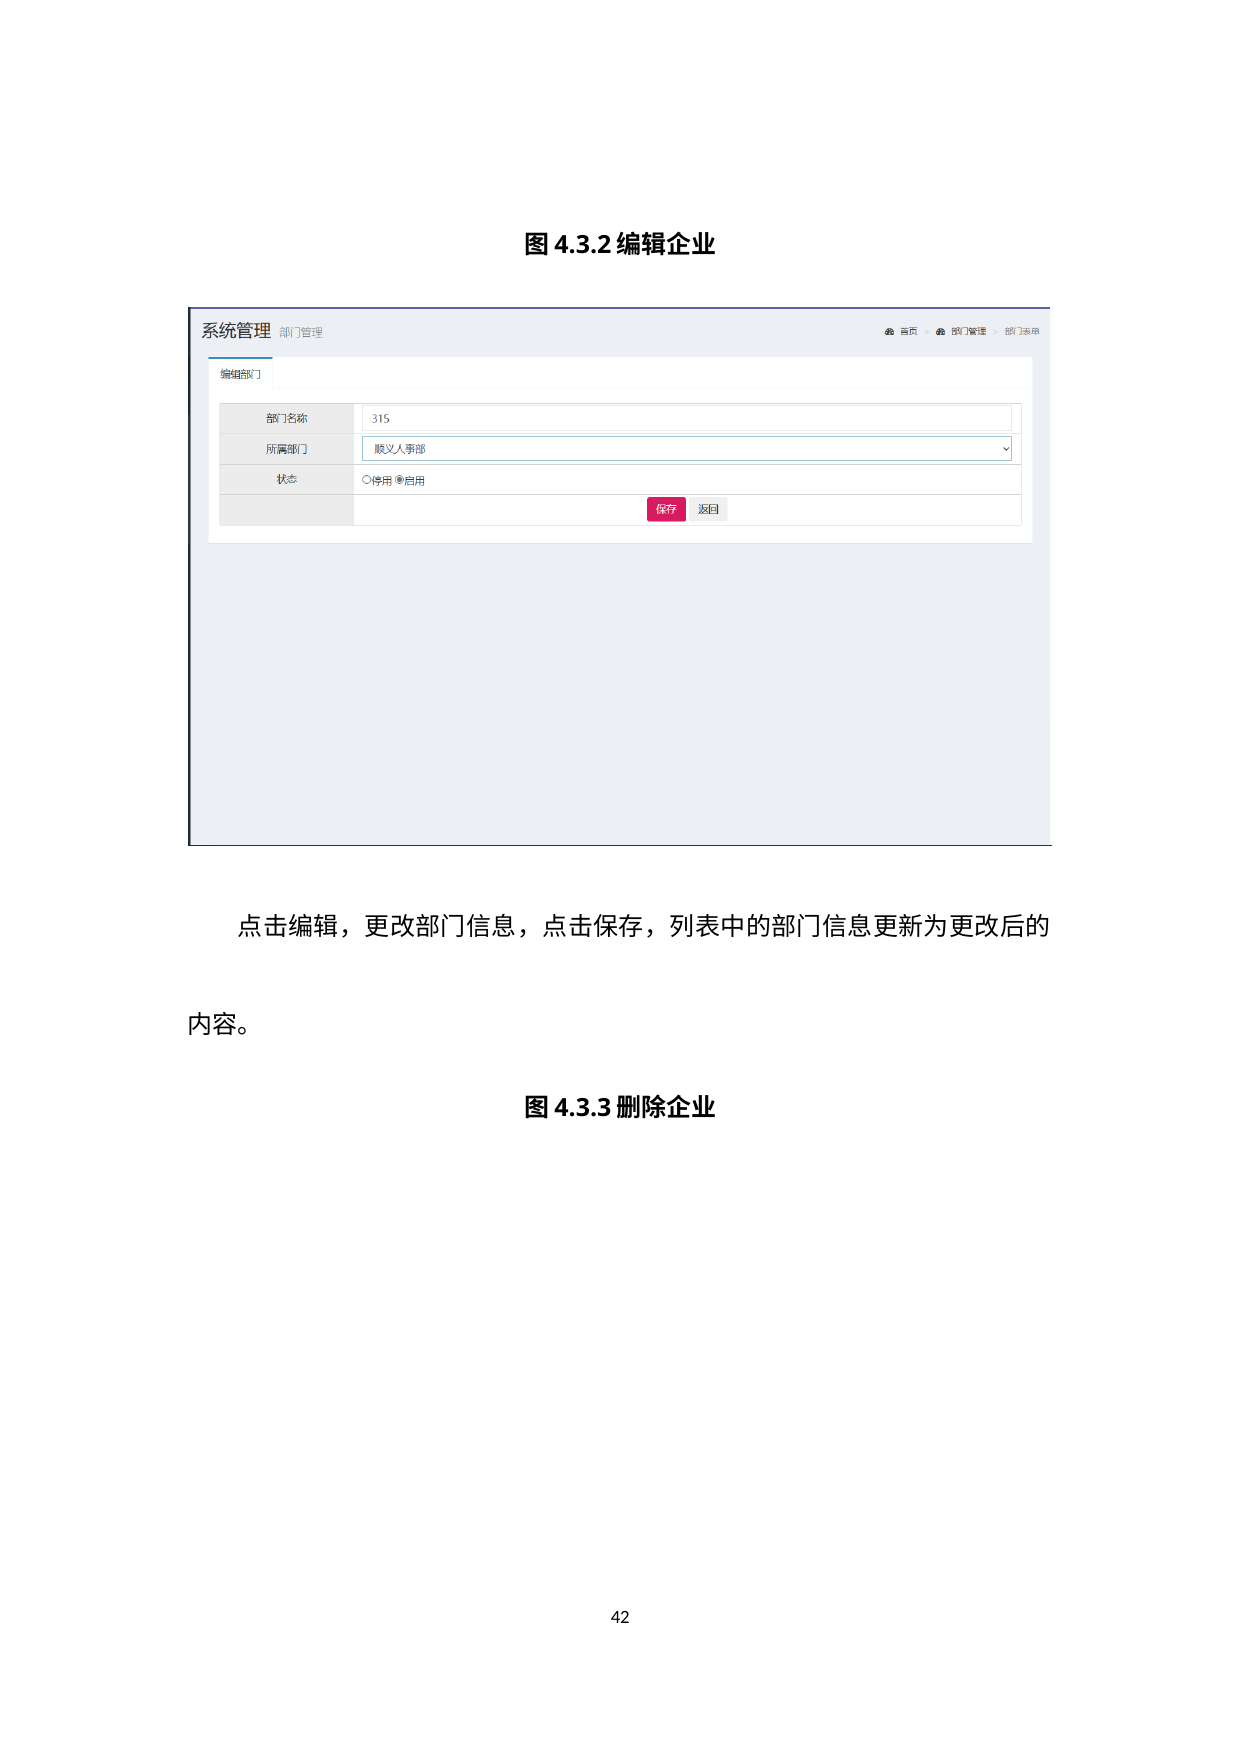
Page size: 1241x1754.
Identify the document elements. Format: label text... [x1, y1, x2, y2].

text 图4.3.3删除企业 [187, 1073, 1053, 1138]
text 图4.3.2编辑企业 [187, 210, 1053, 275]
picture [188, 307, 1053, 846]
text 点击编辑，更改部门信息，点击保存，列表中的部门信息更新为更改后的内容。 [187, 892, 1053, 1055]
